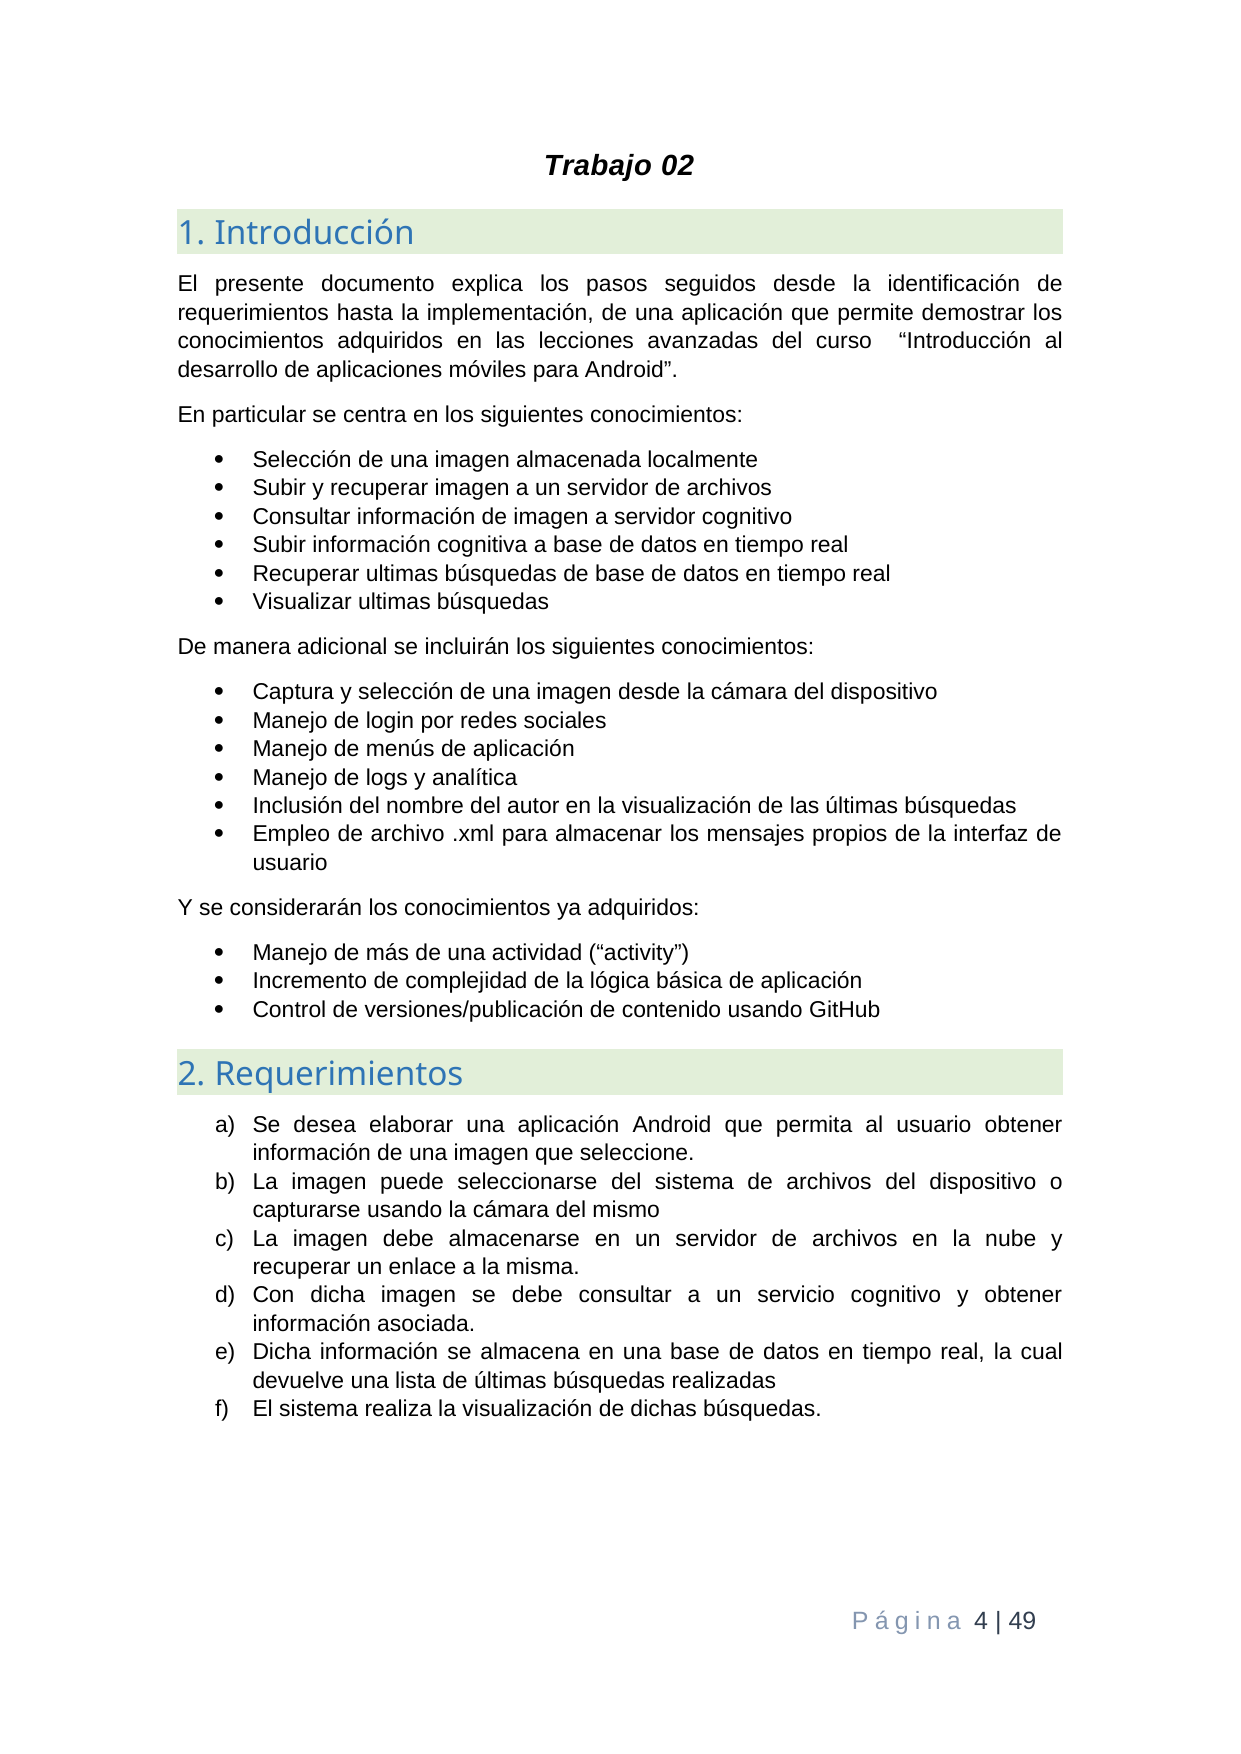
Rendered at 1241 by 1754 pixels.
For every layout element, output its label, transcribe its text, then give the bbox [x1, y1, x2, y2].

list Selección de una imagen almacenada localmente [215, 446, 1063, 472]
list Manejo de logs y analítica [215, 763, 1063, 790]
list Recuperar ultimas búsquedas de base de datos en tiempo real [215, 559, 1063, 586]
list Manejo de menús de aplicación [215, 735, 1063, 761]
text De manera adicional se incluirán los siguientes conocimientos: [177, 633, 1063, 659]
list Manejo de login por redes sociales [215, 707, 1063, 733]
list Subir y recuperar imagen a un servidor de archivos [215, 474, 1063, 501]
list Subir información cognitiva a base de datos en tiempo real [215, 531, 1063, 557]
list Dicha información se almacena en una base de datos en tiempo real, la cual devuelve una lista de últimas búsquedas realizadas [215, 1338, 1063, 1393]
list Con dicha imagen se debe consultar a un servicio cognitivo y obtener información asociada. [215, 1281, 1063, 1336]
list Incremento de complejidad de la lógica básica de aplicación [215, 967, 1063, 994]
list Se desea elaborar una aplicación Android que permita al usuario obtener información de una imagen que seleccione. [215, 1111, 1063, 1166]
list Control de versiones/publicación de contenido usando GitHub [215, 996, 1063, 1022]
text Trabajo 02 [177, 148, 1063, 181]
list La imagen puede seleccionarse del sistema de archivos del dispositivo o capturarse usando la cámara del mismo [215, 1168, 1063, 1222]
list Visualizar ultimas búsquedas [215, 588, 1063, 614]
list La imagen debe almacenarse en un servidor de archivos en la nube y recuperar un enlace a la misma. [215, 1224, 1063, 1279]
subtitle Requerimientos [177, 1049, 1063, 1095]
text Y se considerarán los conocimientos ya adquiridos: [177, 894, 1063, 920]
list El sistema realiza la visualización de dichas búsquedas. [215, 1395, 1063, 1421]
list Manejo de más de una actividad (“activity”) [215, 939, 1063, 965]
text El presente documento explica los pasos seguidos desde la identificación de requerimientos hasta la implementación, de una aplicación que permite demostrar los conocimientos adquiridos en las lecciones avanzadas del curso “Introducción al desarrollo de aplicaciones móviles para Android”. [177, 270, 1063, 382]
subtitle Introducción [177, 209, 1063, 254]
text En particular se centra en los siguientes conocimientos: [177, 401, 1063, 427]
list Consultar información de imagen a servidor cognitivo [215, 503, 1063, 529]
list Captura y selección de una imagen desde la cámara del dispositivo [215, 678, 1063, 704]
list Inclusión del nombre del autor en la visualización de las últimas búsquedas [215, 792, 1063, 818]
list Empleo de archivo .xml para almacenar los mensajes propios de la interfaz de usuario [215, 820, 1063, 875]
